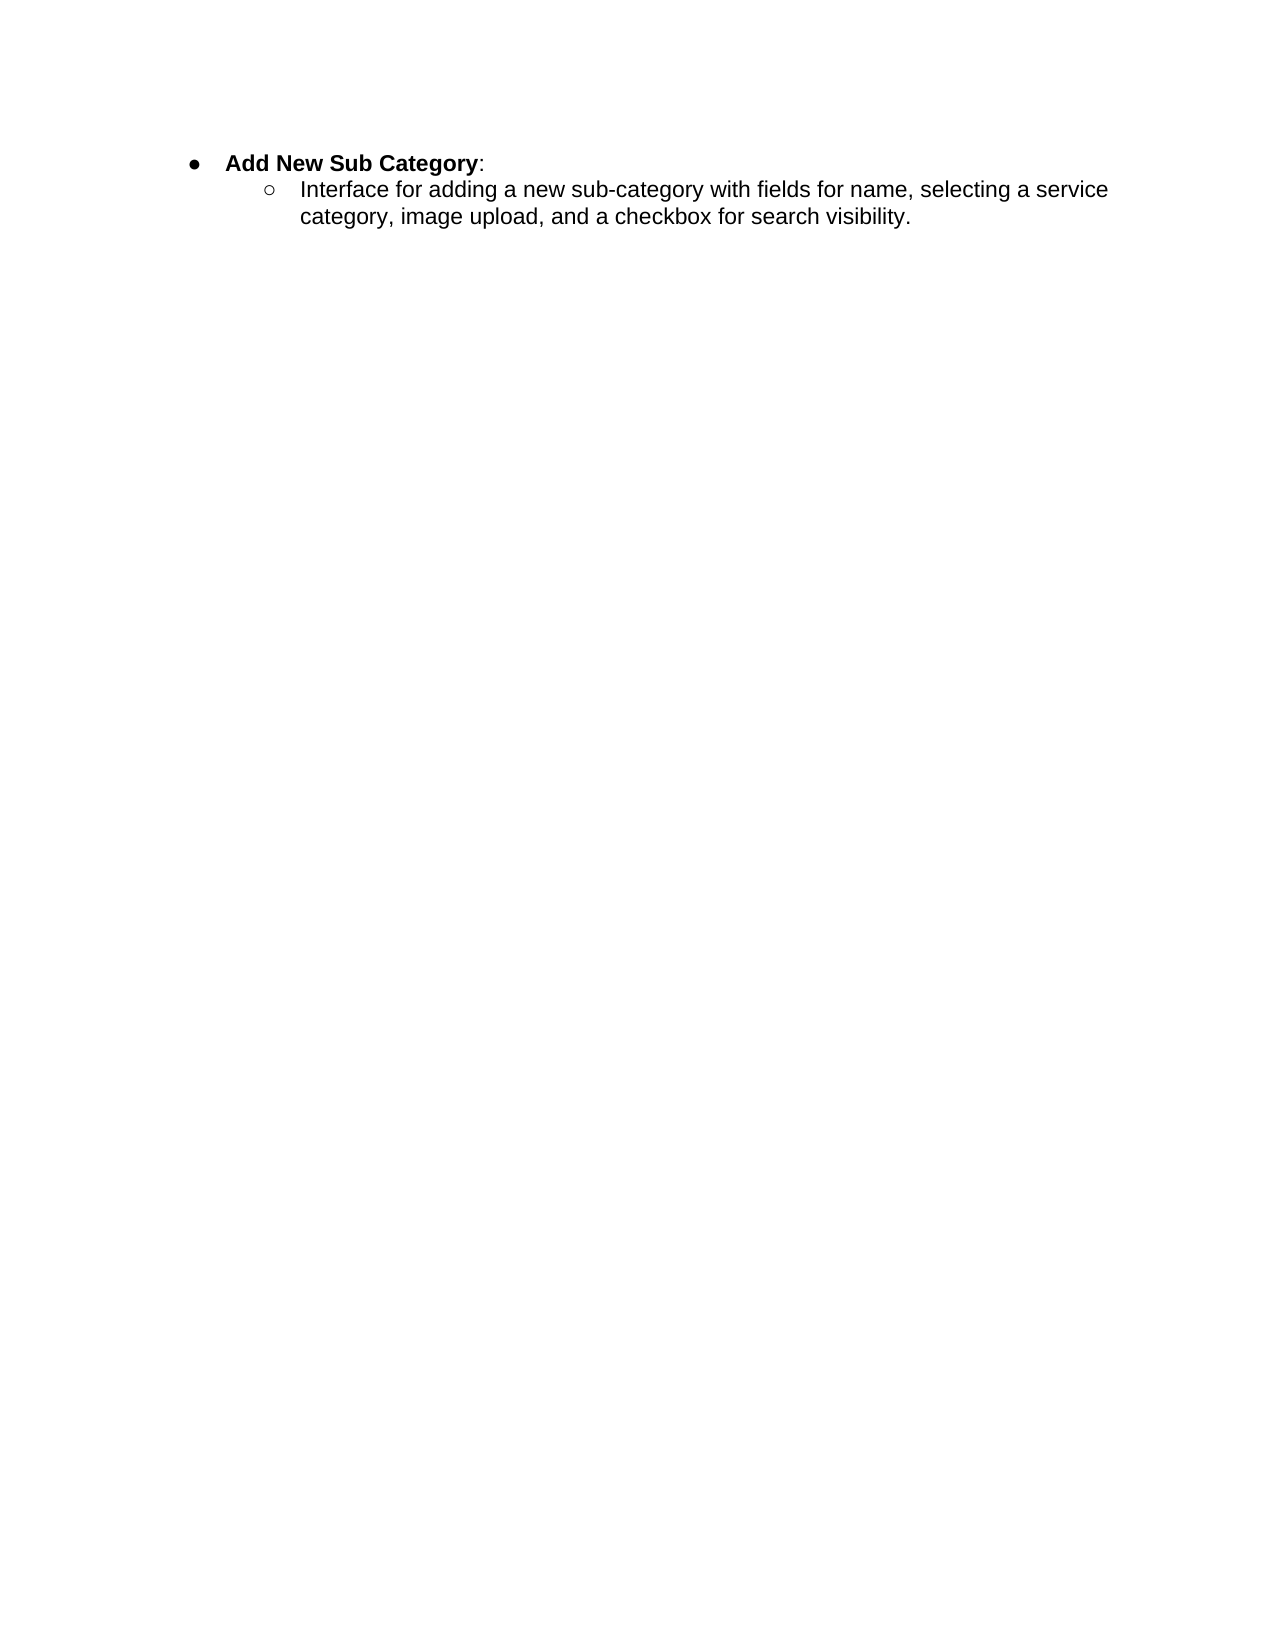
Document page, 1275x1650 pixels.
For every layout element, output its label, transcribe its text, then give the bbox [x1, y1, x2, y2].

list Add New Sub Category: [187, 150, 1125, 176]
list Interface for adding a new sub-category with fields for name, selecting a service category, image upload, and a checkbox for search visibility. [262, 176, 1125, 229]
